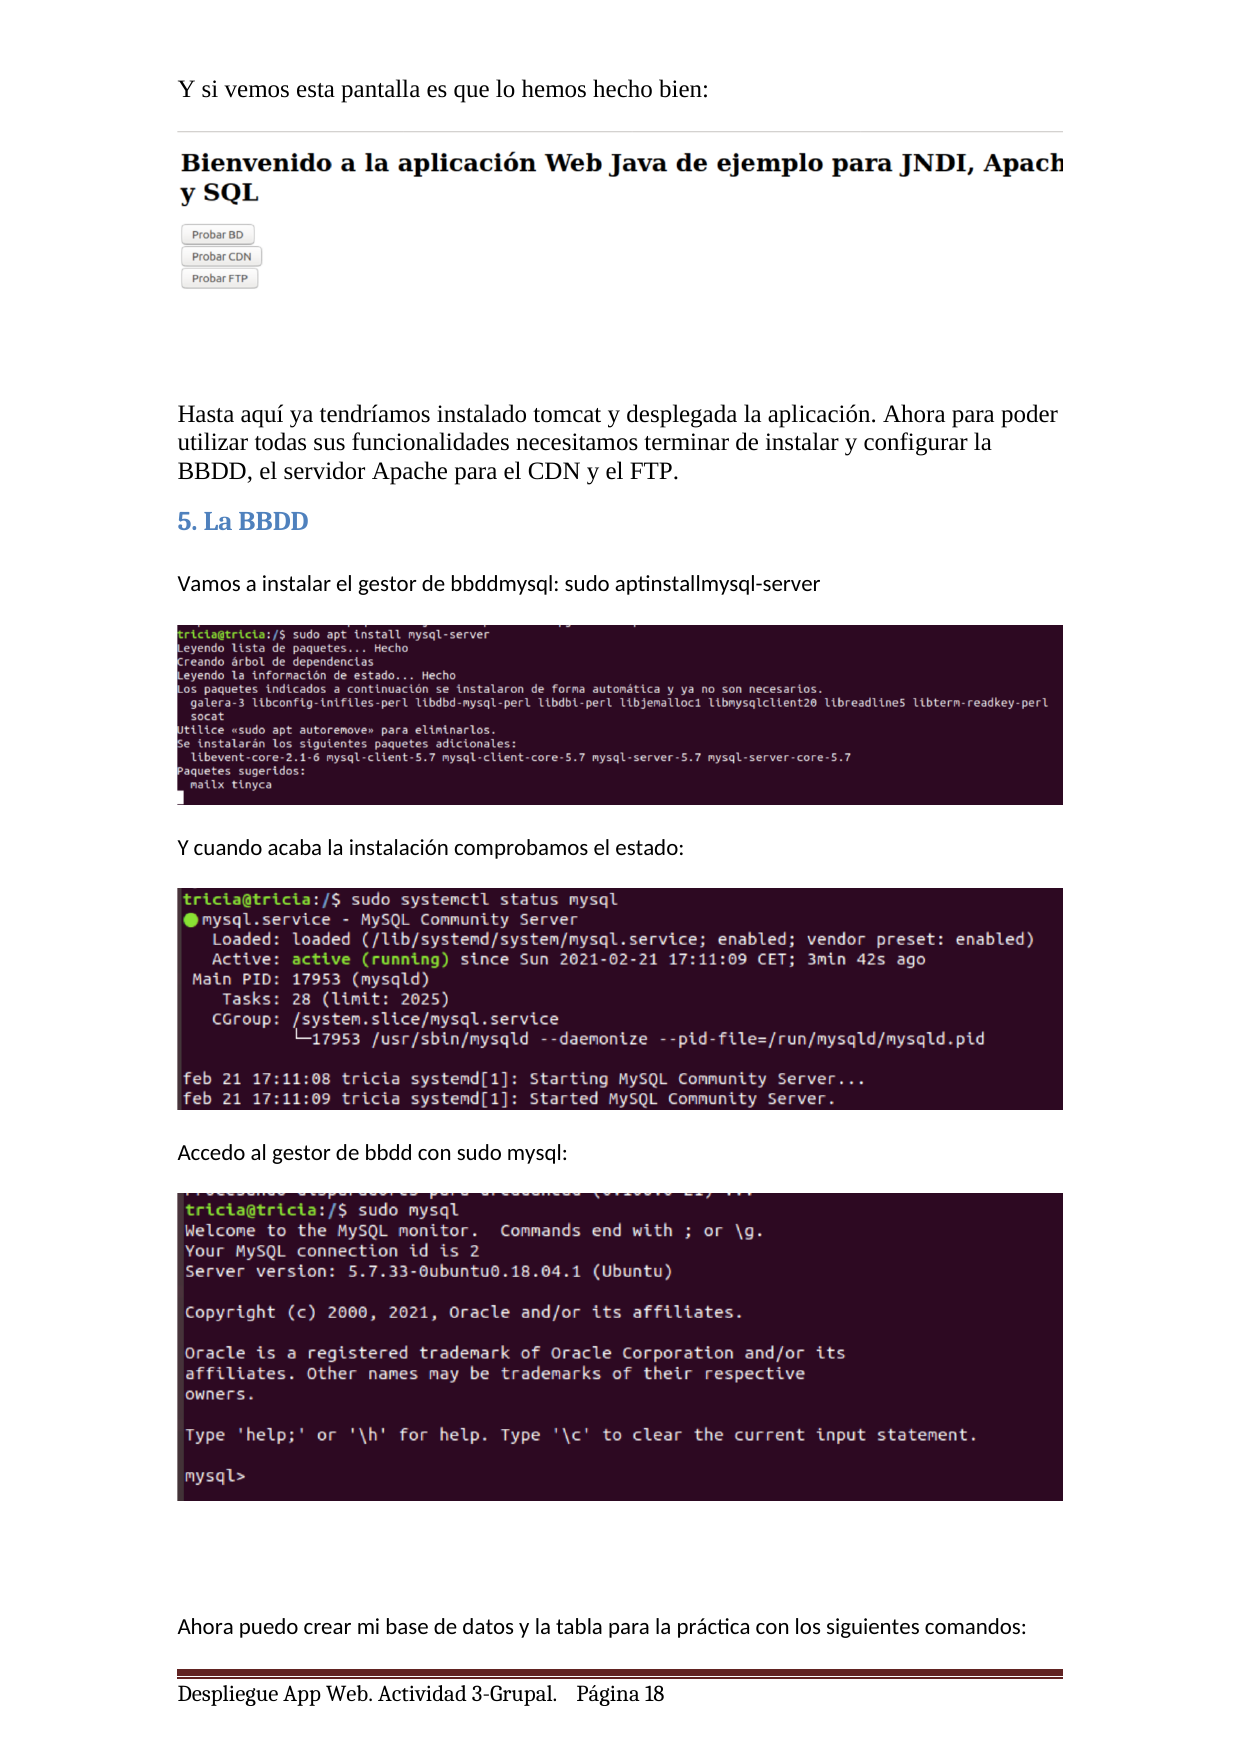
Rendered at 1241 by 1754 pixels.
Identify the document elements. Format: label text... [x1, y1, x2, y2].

text Y cuando acaba la instalación comprobamos el estado: [177, 833, 1063, 861]
text Y si vemos esta pantalla es que lo hemos hecho bien: [177, 74, 1063, 103]
picture [177, 1193, 1063, 1501]
picture [177, 625, 1063, 805]
text Ahora puedo crear mi base de datos y la tabla para la práctica con los siguientes comandos: [177, 1612, 1063, 1640]
picture [177, 131, 1063, 370]
text Accedo al gestor de bbdd con sudo mysql: [177, 1138, 1063, 1166]
picture [177, 888, 1063, 1110]
text Hasta aquí ya tendríamos instalado tomcat y desplegada la aplicación. Ahora para poder utilizar todas sus funcionalidades necesitamos terminar de instalar y configurar la BBDD, el servidor Apache para el CDN y el FTP. [177, 399, 1063, 485]
subtitle 5. La BBDD [177, 506, 1063, 537]
text Vamos a instalar el gestor de bbddmysql: sudo aptinstallmysql-server [177, 569, 1063, 597]
